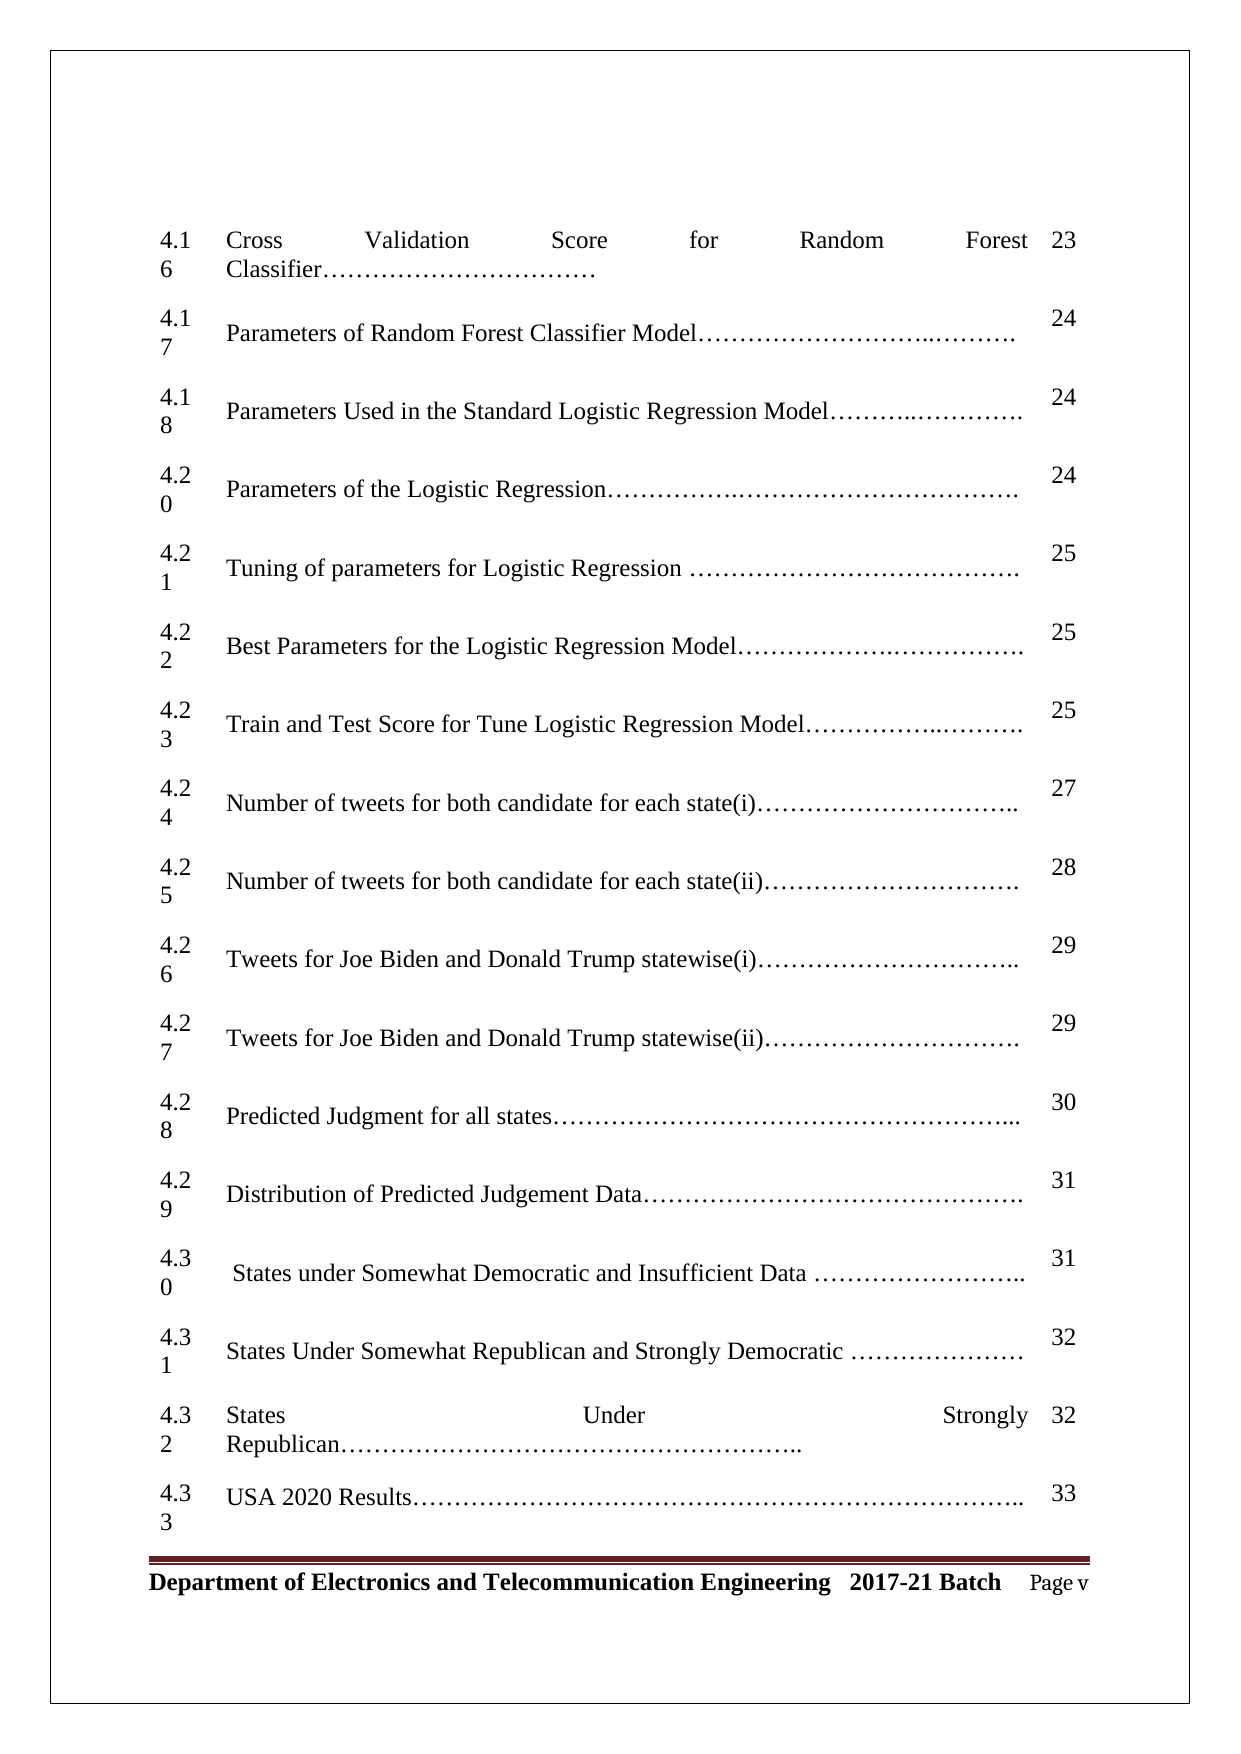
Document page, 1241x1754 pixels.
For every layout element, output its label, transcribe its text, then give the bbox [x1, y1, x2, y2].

table_cell Train and Test Score for Tune Logistic Regression Model……………..………. [215, 695, 1040, 773]
table_cell 4.17 [149, 303, 214, 382]
table_cell 4.21 [149, 538, 214, 617]
table_cell 29 [1040, 1008, 1087, 1087]
table_cell 24 [1040, 303, 1087, 382]
table_cell Tweets for Joe Biden and Donald Trump statewise(ii)…………………………. [215, 1008, 1040, 1087]
table_cell Best Parameters for the Logistic Regression Model……………….……………. [215, 617, 1040, 695]
table_cell 24 [1040, 382, 1087, 460]
table_cell Tweets for Joe Biden and Donald Trump statewise(i)………………………….. [215, 930, 1040, 1008]
table_cell 25 [1040, 695, 1087, 773]
table_cell 4.33 [149, 1478, 214, 1536]
table_cell Cross Validation Score for Random Forest Classifier…………………………… [215, 225, 1040, 303]
table_cell 30 [1040, 1087, 1087, 1165]
table_cell 31 [1040, 1165, 1087, 1243]
table_cell 32 [1040, 1400, 1087, 1478]
table_cell 29 [1040, 930, 1087, 1008]
table_cell Parameters of the Logistic Regression…………….……………………………. [215, 460, 1040, 538]
table_cell 24 [1040, 460, 1087, 538]
table_cell 27 [1040, 773, 1087, 852]
table_cell Number of tweets for both candidate for each state(i)………………………….. [215, 773, 1040, 852]
table_cell Parameters of Random Forest Classifier Model………………………..………. [215, 303, 1040, 382]
table_cell 4.23 [149, 695, 214, 773]
table_cell 4.29 [149, 1165, 214, 1243]
table_cell 4.32 [149, 1400, 214, 1478]
table_cell States Under Strongly Republican……………………………………………….. [215, 1400, 1040, 1478]
table_cell 4.25 [149, 852, 214, 930]
table_cell Parameters Used in the Standard Logistic Regression Model………..…………. [215, 382, 1040, 460]
table_cell 32 [1040, 1322, 1087, 1400]
table_cell 25 [1040, 538, 1087, 617]
table_cell 4.26 [149, 930, 214, 1008]
table_cell 31 [1040, 1243, 1087, 1322]
table_cell Predicted Judgment for all states………………………………………………... [215, 1087, 1040, 1165]
table_cell Distribution of Predicted Judgement Data………………………………………. [215, 1165, 1040, 1243]
table_cell 4.22 [149, 617, 214, 695]
table_cell 4.28 [149, 1087, 214, 1165]
table_cell 28 [1040, 852, 1087, 930]
table_cell 4.16 [149, 225, 214, 303]
table_cell 4.27 [149, 1008, 214, 1087]
table_cell Tuning of parameters for Logistic Regression …………………………………. [215, 538, 1040, 617]
table_cell 4.20 [149, 460, 214, 538]
table_cell USA 2020 Results……………………………………………………………….. [215, 1478, 1040, 1536]
table_cell States Under Somewhat Republican and Strongly Democratic ………………… [215, 1322, 1040, 1400]
table_cell 33 [1040, 1478, 1087, 1536]
table_cell Number of tweets for both candidate for each state(ii)…………………………. [215, 852, 1040, 930]
table_cell 23 [1040, 225, 1087, 303]
table_cell 4.30 [149, 1243, 214, 1322]
table_cell 25 [1040, 617, 1087, 695]
table_cell 4.31 [149, 1322, 214, 1400]
table_cell States under Somewhat Democratic and Insufficient Data …………………….. [215, 1243, 1040, 1322]
table_cell 4.24 [149, 773, 214, 852]
table_cell 4.18 [149, 382, 214, 460]
